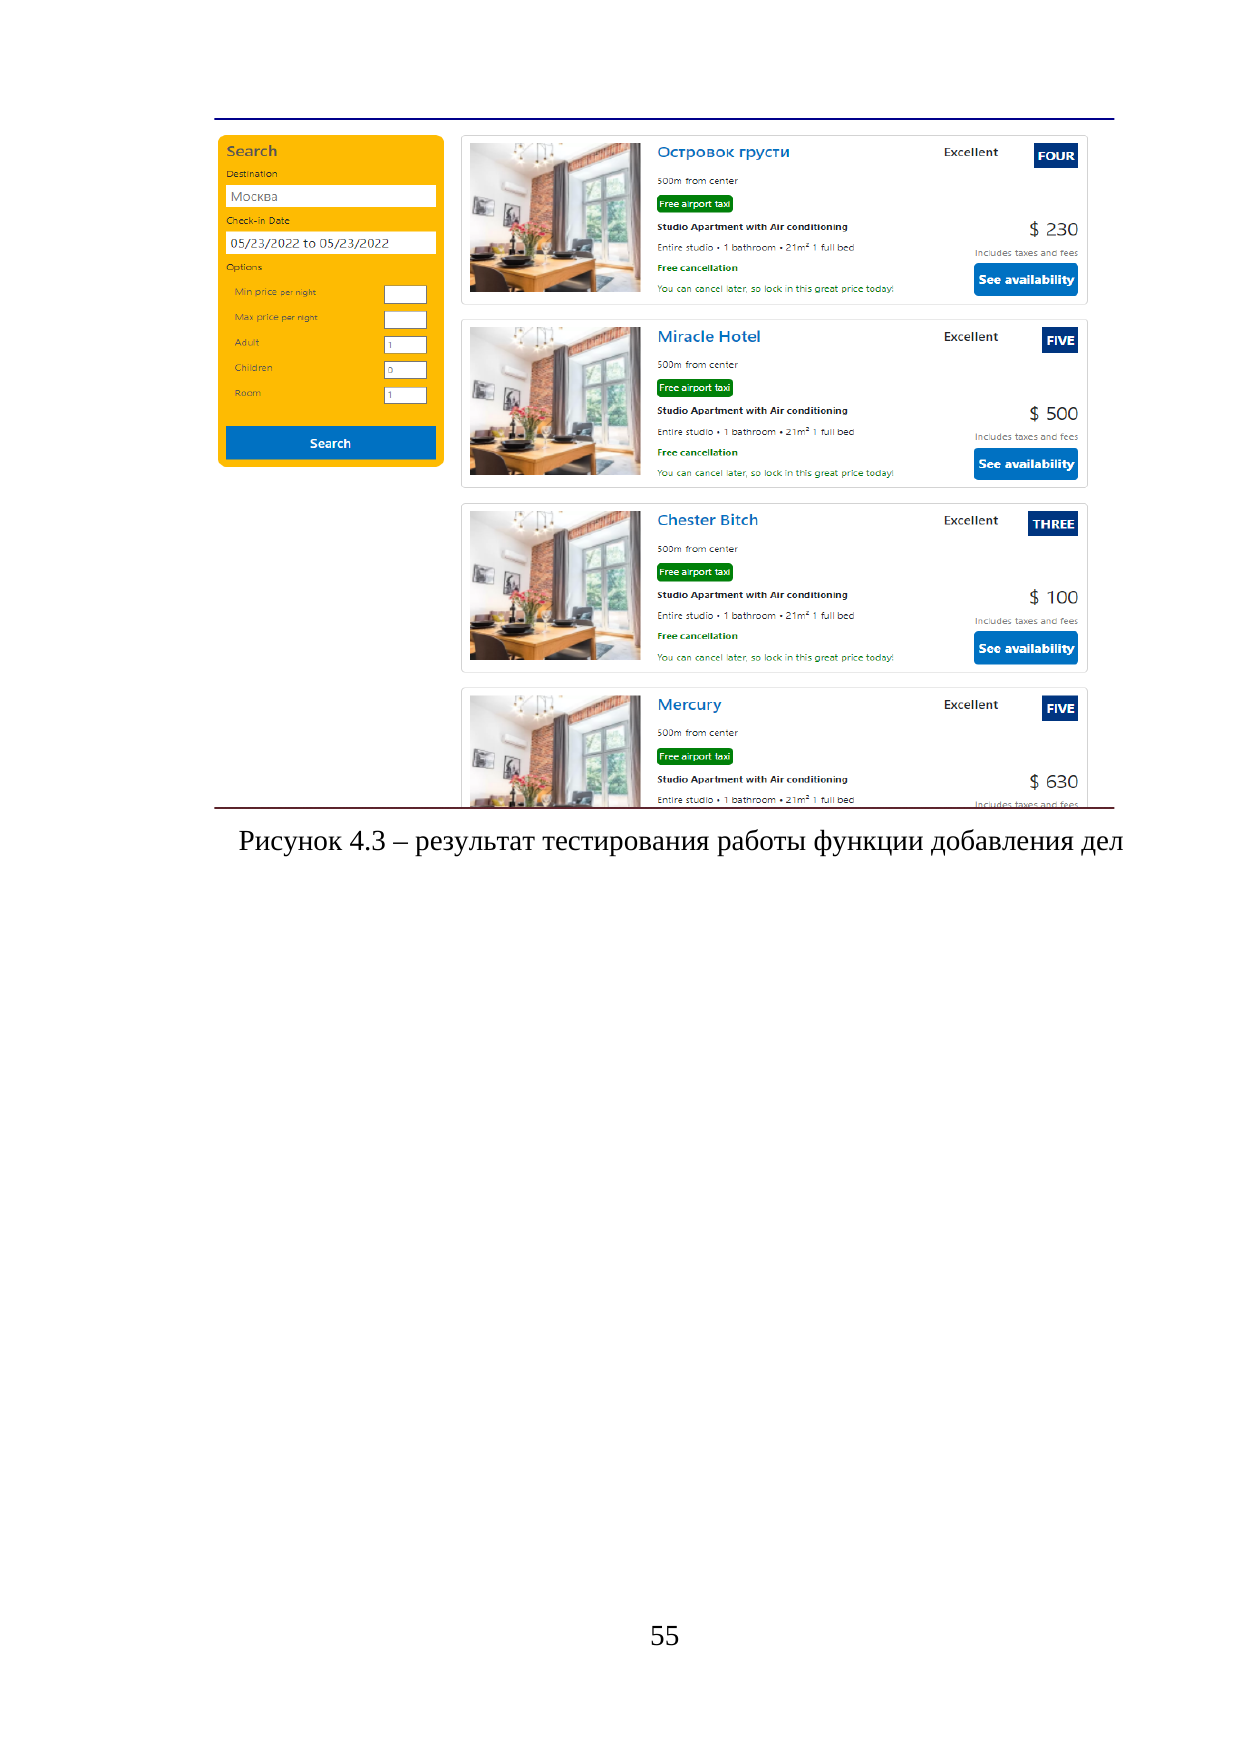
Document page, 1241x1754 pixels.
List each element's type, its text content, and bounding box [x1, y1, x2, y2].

text Рисунок 4.3 – результат тестирования работы функции добавления дел [238, 823, 1152, 856]
picture [214, 118, 1115, 809]
